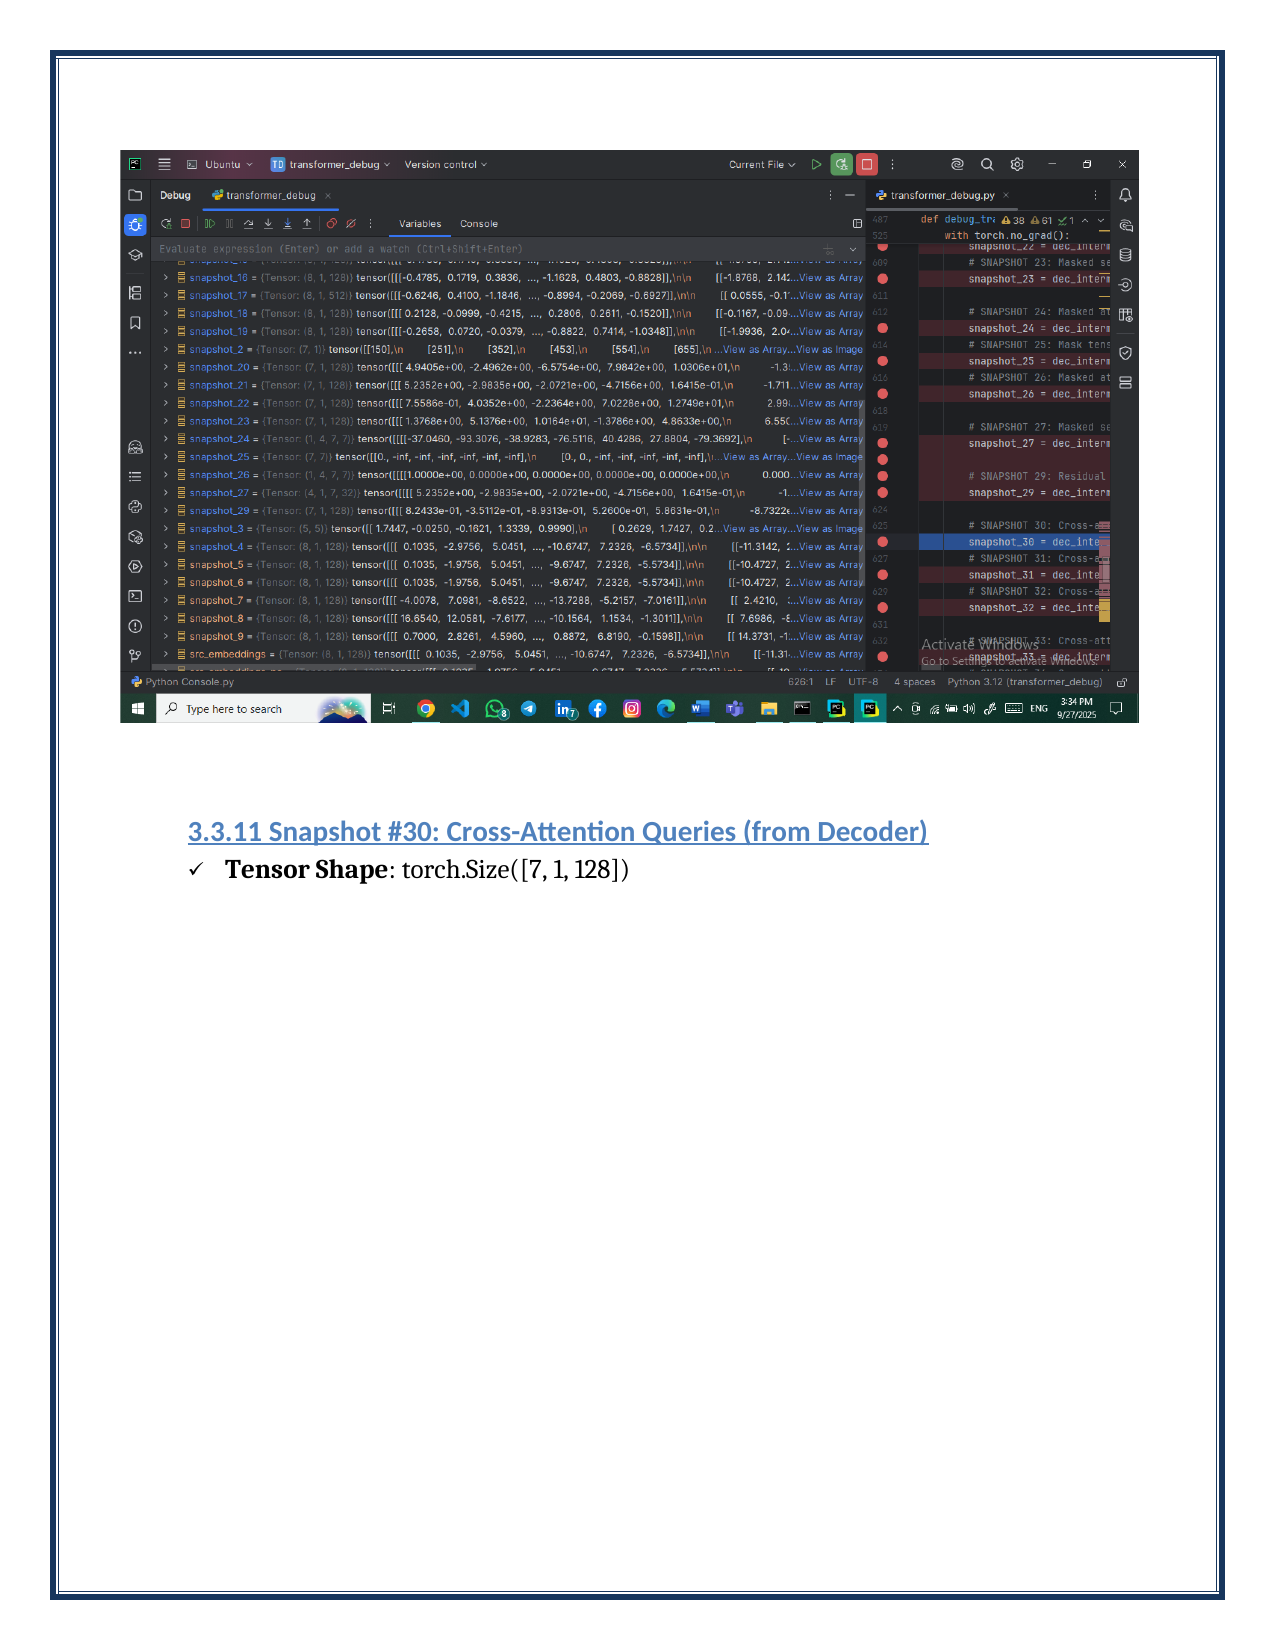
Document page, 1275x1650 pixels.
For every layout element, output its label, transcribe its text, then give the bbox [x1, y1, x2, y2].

subtitle 3.3.11 Snapshot #30: Cross-Attention Queries (from Decoder) [187, 813, 1087, 849]
picture [120, 150, 1139, 723]
list Tensor Shape: torch.Size([7, 1, 128]) [187, 854, 1087, 885]
